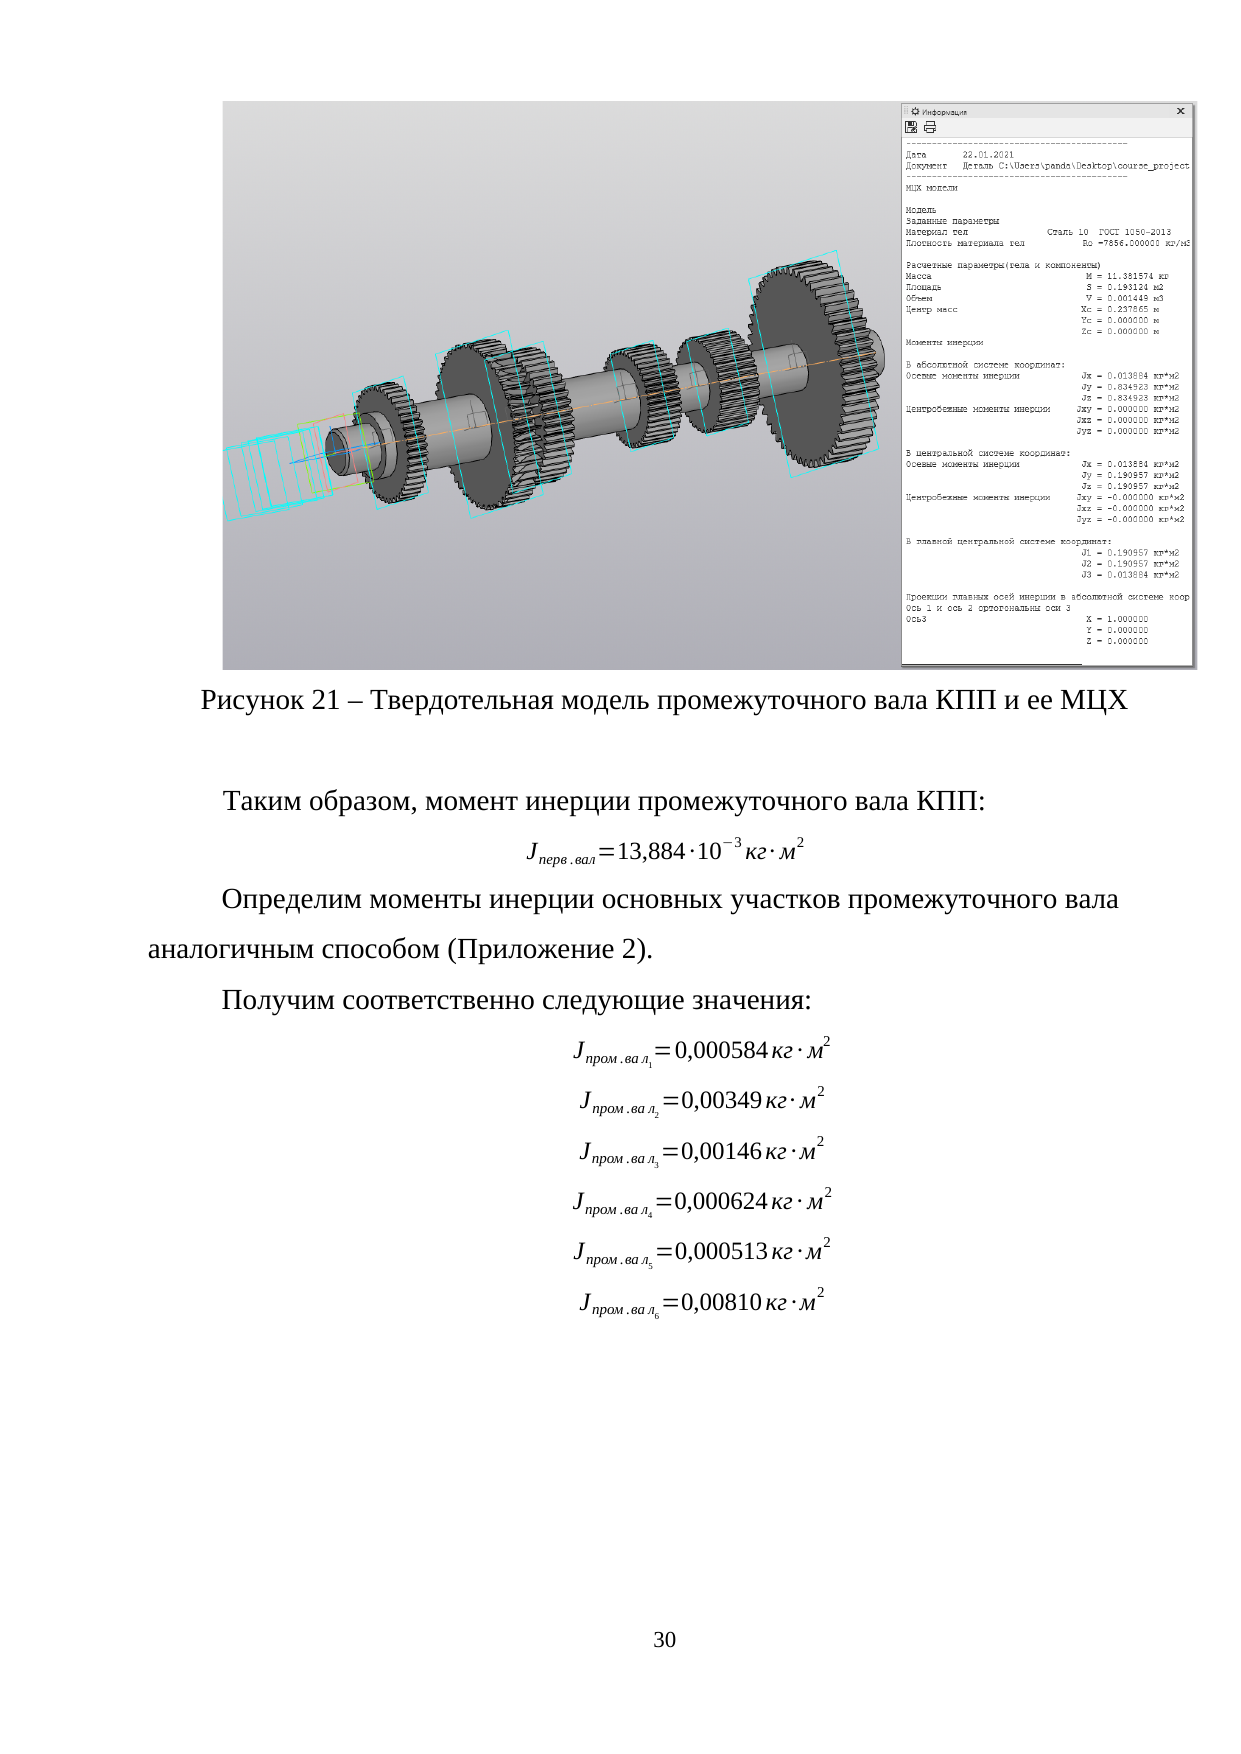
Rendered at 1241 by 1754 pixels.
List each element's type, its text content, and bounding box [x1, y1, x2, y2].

text Рисунок 21 – Твердотельная модель промежуточного вала КПП и ее МЦХ [148, 682, 1181, 716]
text Таким образом, момент инерции промежуточного вала КПП: [148, 783, 1181, 816]
text Определим моменты инерции основных участков промежуточного вала аналогичным способом (Приложение 2). [148, 881, 1181, 965]
picture [222, 101, 1198, 670]
text Получим соответственно следующие значения: [148, 982, 1181, 1015]
